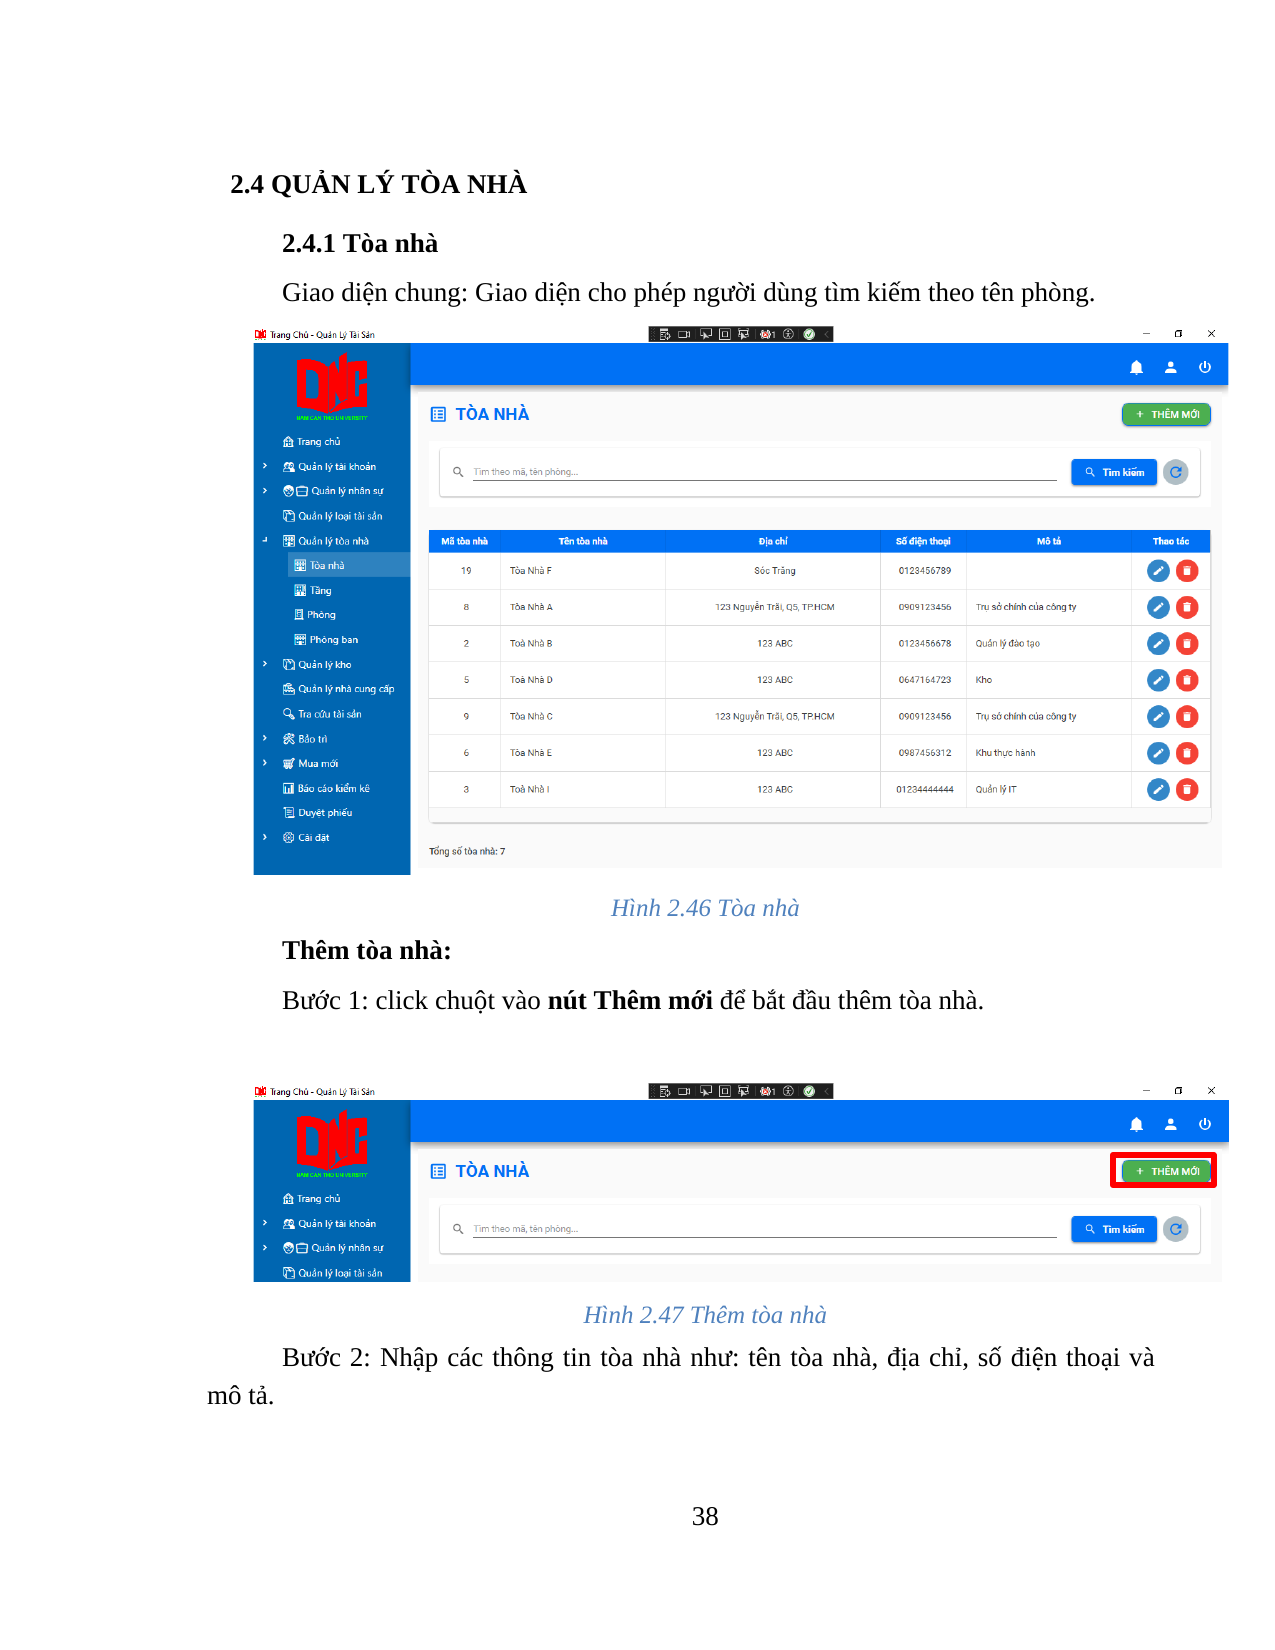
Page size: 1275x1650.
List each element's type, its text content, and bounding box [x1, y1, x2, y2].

text Thêm tòa nhà: [207, 934, 1157, 965]
text Bước 2: Nhập các thông tin tòa nhà như: tên tòa nhà, địa chỉ, số điện thoại và mô tả. [207, 1342, 1157, 1410]
subtitle 2.4 QUẢN LÝ TÒA NHÀ [230, 168, 1157, 200]
text Giao diện chung: Giao diện cho phép người dùng tìm kiếm theo tên phòng. [207, 276, 1157, 308]
picture [253, 326, 1229, 875]
text Hình 2.47 Thêm tòa nhà [207, 1300, 1157, 1329]
text Bước 1: click chuột vào nút Thêm mới để bắt đầu thêm tòa nhà. [207, 984, 1157, 1015]
text Hình 2.46 Tòa nhà [207, 893, 1157, 922]
subtitle 2.4.1 Tòa nhà [207, 227, 1157, 258]
picture [253, 1083, 1229, 1282]
